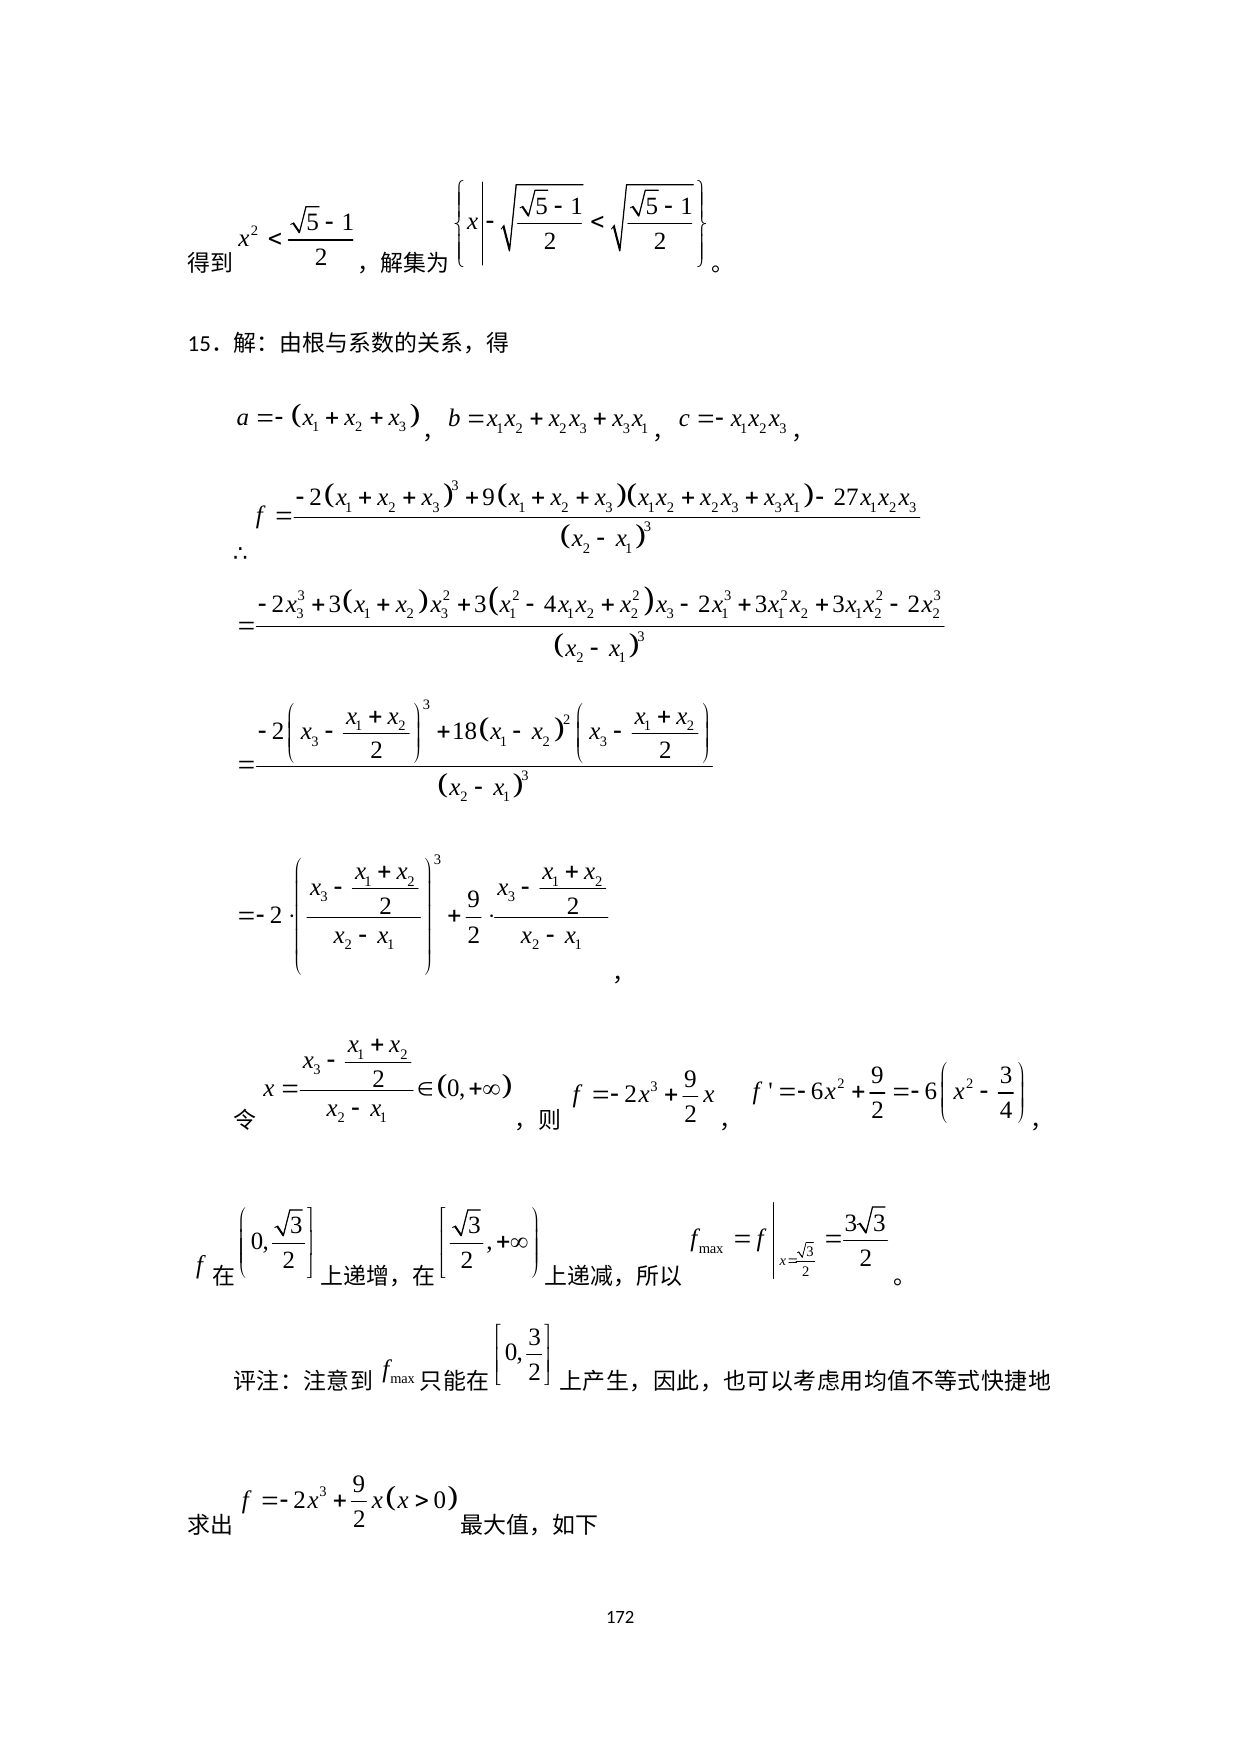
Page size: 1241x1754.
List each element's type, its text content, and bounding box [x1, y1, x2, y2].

text 令，则，，在上递增，在上递减，所以。 [187, 1016, 1053, 1293]
text 15．解：由根与系数的关系，得 [187, 308, 1053, 373]
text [187, 162, 1053, 292]
text ∴ [187, 472, 1053, 569]
text 评注：注意到只能在上产生，因此，也可以考虑用均值不等式快捷地求出最大值，如下 [187, 1309, 1053, 1553]
text ， [187, 837, 1053, 1000]
text ，，， [187, 390, 1053, 455]
